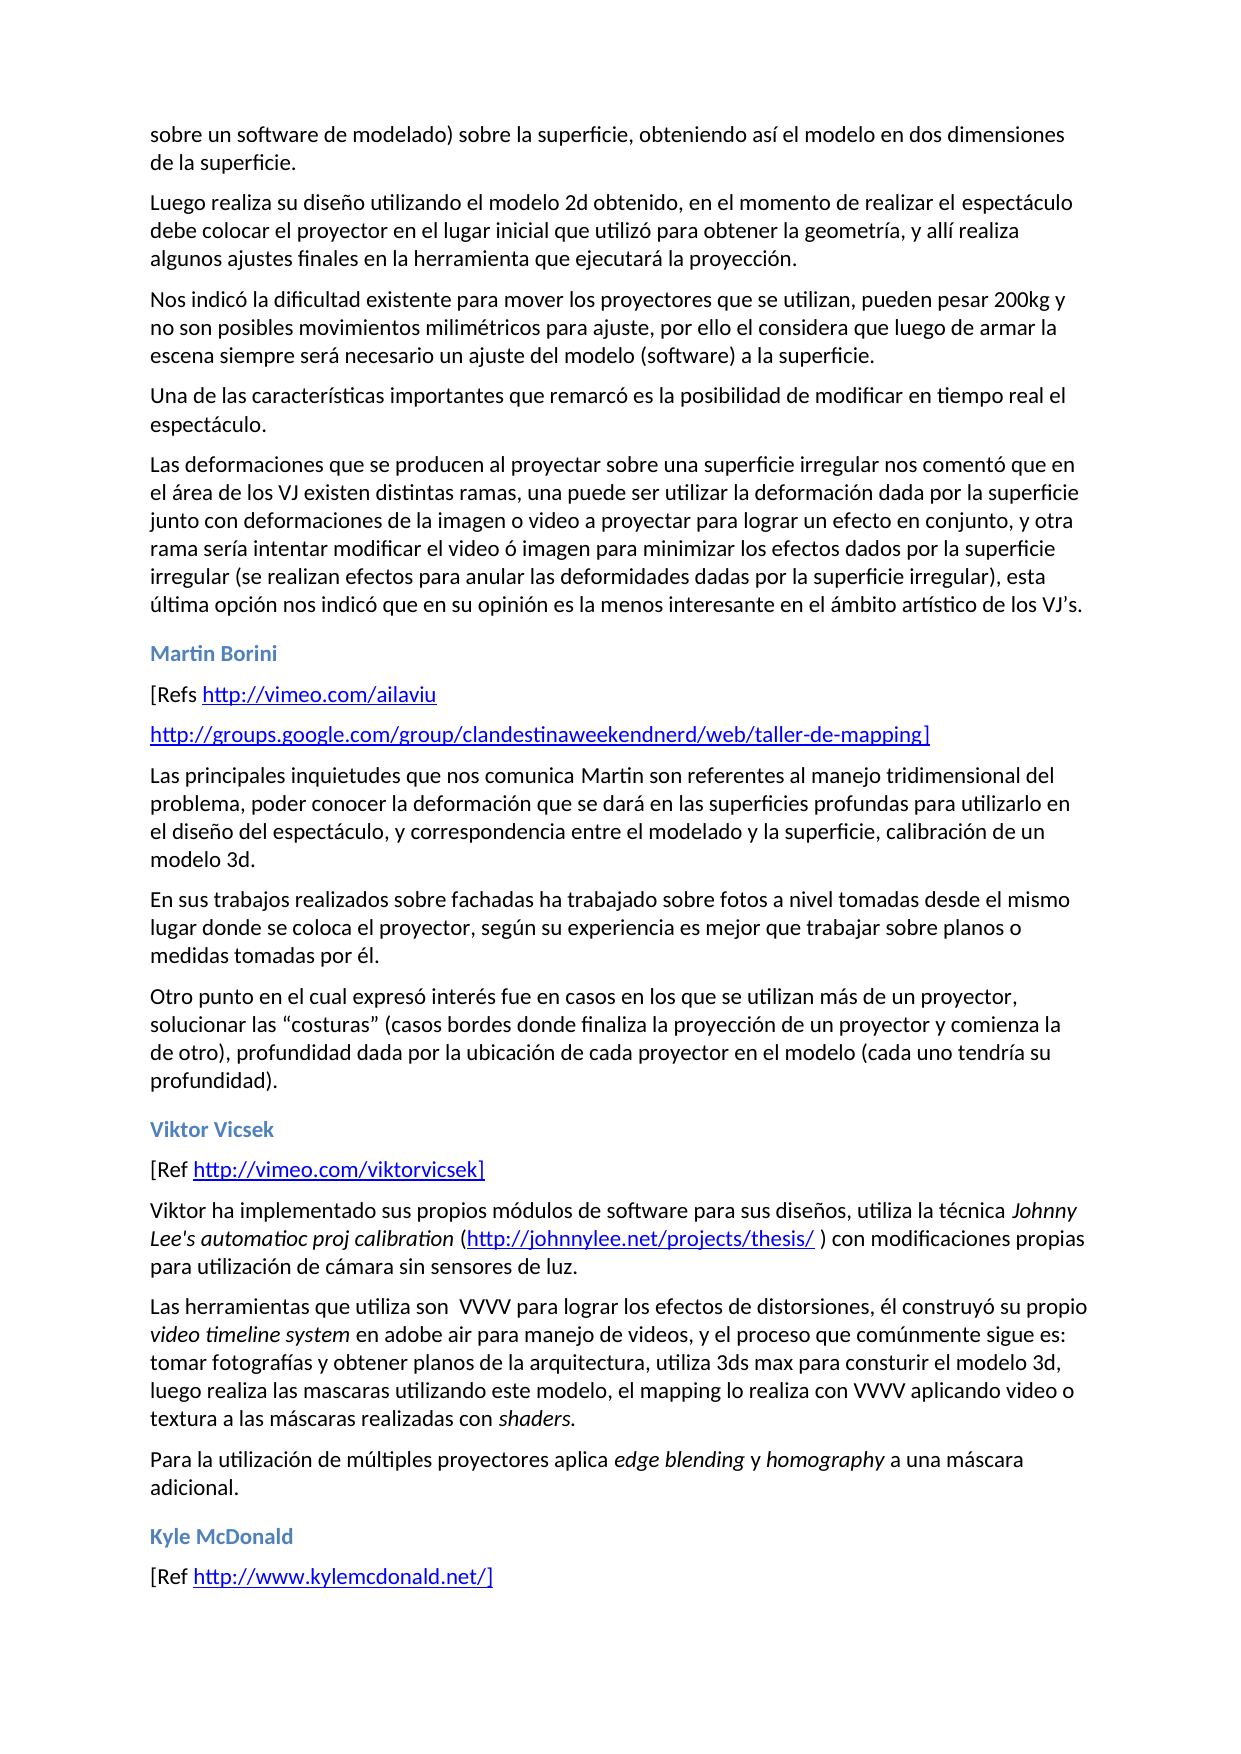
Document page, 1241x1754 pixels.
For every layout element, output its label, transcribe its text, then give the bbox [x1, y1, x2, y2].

subtitle Viktor Vicsek [150, 1115, 1090, 1143]
text Para la utilización de múltiples proyectores aplica edge blending y homography a una máscara adicional. [150, 1445, 1090, 1501]
text [Ref http://www.kylemcdonald.net/] [150, 1562, 1090, 1590]
subtitle Kyle McDonald [150, 1522, 1090, 1550]
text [150, 120, 1090, 176]
text Nos indicó la dificultad existente para mover los proyectores que se utilizan, pueden pesar 200kg y no son posibles movimientos milimétricos para ajuste, por ello el considera que luego de armar la escena siempre será necesario un ajuste del modelo (software) a la superficie. [150, 285, 1090, 369]
text Luego realiza su diseño utilizando el modelo 2d obtenido, en el momento de realizar el espectáculo debe colocar el proyector en el lugar inicial que utilizó para obtener la geometría, y allí realiza algunos ajustes finales en la herramienta que ejecutará la proyección. [150, 188, 1090, 273]
subtitle Martin Borini [150, 639, 1090, 667]
text Otro punto en el cual expresó interés fue en casos en los que se utilizan más de un proyector, solucionar las “costuras” (casos bordes donde finaliza la proyección de un proyector y comienza la de otro), profundidad dada por la ubicación de cada proyector en el modelo (cada uno tendría su profundidad). [150, 982, 1090, 1094]
text Las deformaciones que se producen al proyectar sobre una superficie irregular nos comentó que en el área de los VJ existen distintas ramas, una puede ser utilizar la deformación dada por la superficie junto con deformaciones de la imagen o video a proyectar para lograr un efecto en conjunto, y otra rama sería intentar modificar el video ó imagen para minimizar los efectos dados por la superficie irregular (se realizan efectos para anular las deformidades dadas por la superficie irregular), esta última opción nos indicó que en su opinión es la menos interesante en el ámbito artístico de los VJ’s. [150, 450, 1090, 618]
text [Ref http://vimeo.com/viktorvicsek] [150, 1155, 1090, 1183]
text Las principales inquietudes que nos comunica Martin son referentes al manejo tridimensional del problema, poder conocer la deformación que se dará en las superficies profundas para utilizarlo en el diseño del espectáculo, y correspondencia entre el modelado y la superficie, calibración de un modelo 3d. [150, 761, 1090, 873]
text En sus trabajos realizados sobre fachadas ha trabajado sobre fotos a nivel tomadas desde el mismo lugar donde se coloca el proyector, según su experiencia es mejor que trabajar sobre planos o medidas tomadas por él. [150, 885, 1090, 969]
text [Refs http://vimeo.com/ailaviu [150, 680, 1090, 708]
text Una de las características importantes que remarcó es la posibilidad de modificar en tiempo real el espectáculo. [150, 382, 1090, 438]
text Las herramientas que utiliza son VVVV para lograr los efectos de distorsiones, él construyó su propio video timeline system en adobe air para manejo de videos, y el proceso que comúnmente sigue es: tomar fotografías y obtener planos de la arquitectura, utiliza 3ds max para consturir el modelo 3d, luego realiza las mascaras utilizando este modelo, el mapping lo realiza con VVVV aplicando video o textura a las máscaras realizadas con shaders. [150, 1292, 1090, 1432]
text Viktor ha implementado sus propios módulos de software para sus diseños, utiliza la técnica Johnny Lee's automatioc proj calibration (http://johnnylee.net/projects/thesis/ ) con modificaciones propias para utilización de cámara sin sensores de luz. [150, 1196, 1090, 1280]
text http://groups.google.com/group/clandestinaweekendnerd/web/taller-de-mapping] [150, 720, 1090, 748]
